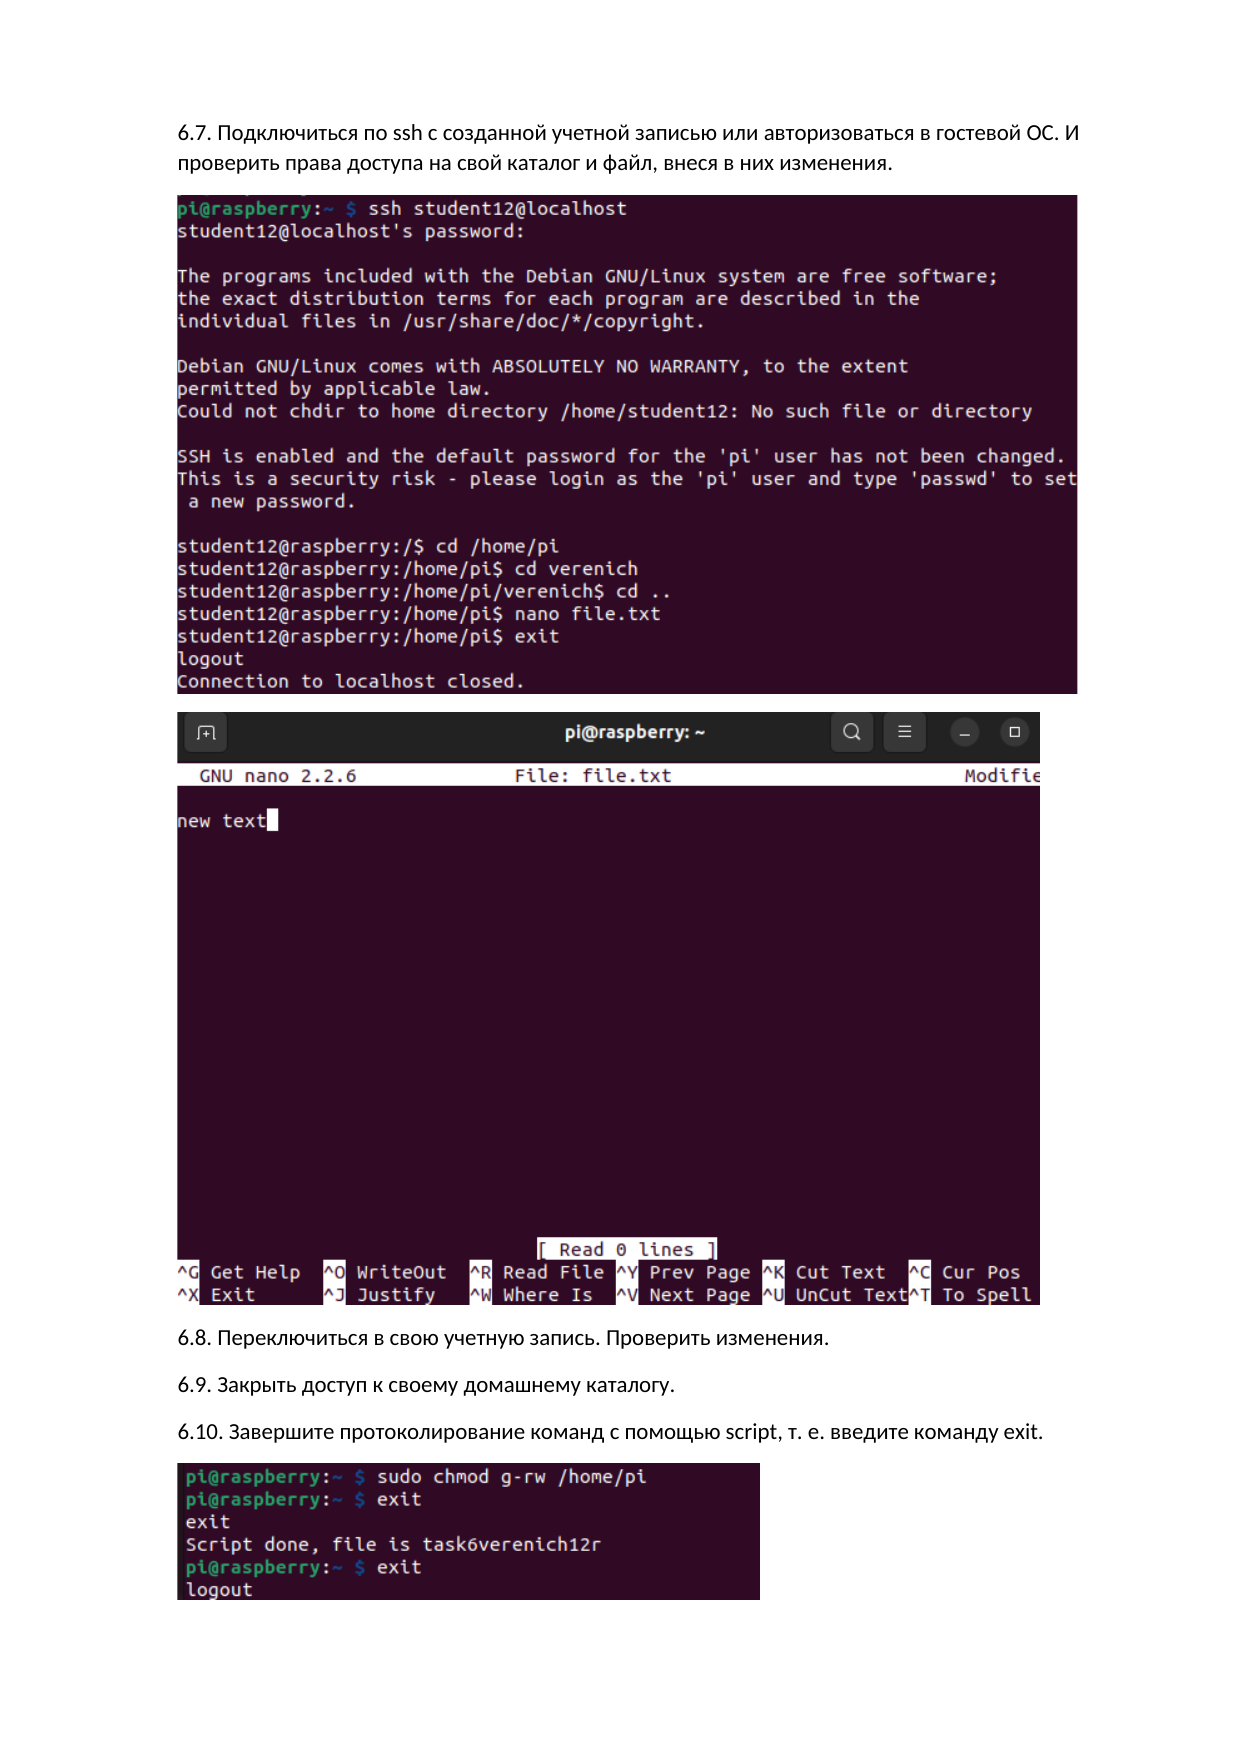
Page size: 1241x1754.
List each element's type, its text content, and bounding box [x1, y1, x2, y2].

text 6.8. Переключиться в свою учетную запись. Проверить изменения. [177, 1323, 1152, 1351]
text 6.9. Закрыть доступ к своему домашнему каталогу. [177, 1370, 1152, 1398]
text 6.7. Подключиться по ssh с созданной учетной записью или авторизоваться в гостевой ОС. И проверить права доступа на свой каталог и файл, внеся в них изменения. [177, 118, 1152, 176]
text 6.10. Завершите протоколирование команд с помощью script, т. е. введите команду exit. [177, 1417, 1152, 1445]
picture [177, 712, 1040, 1305]
picture [177, 1463, 760, 1600]
picture [177, 195, 1078, 694]
